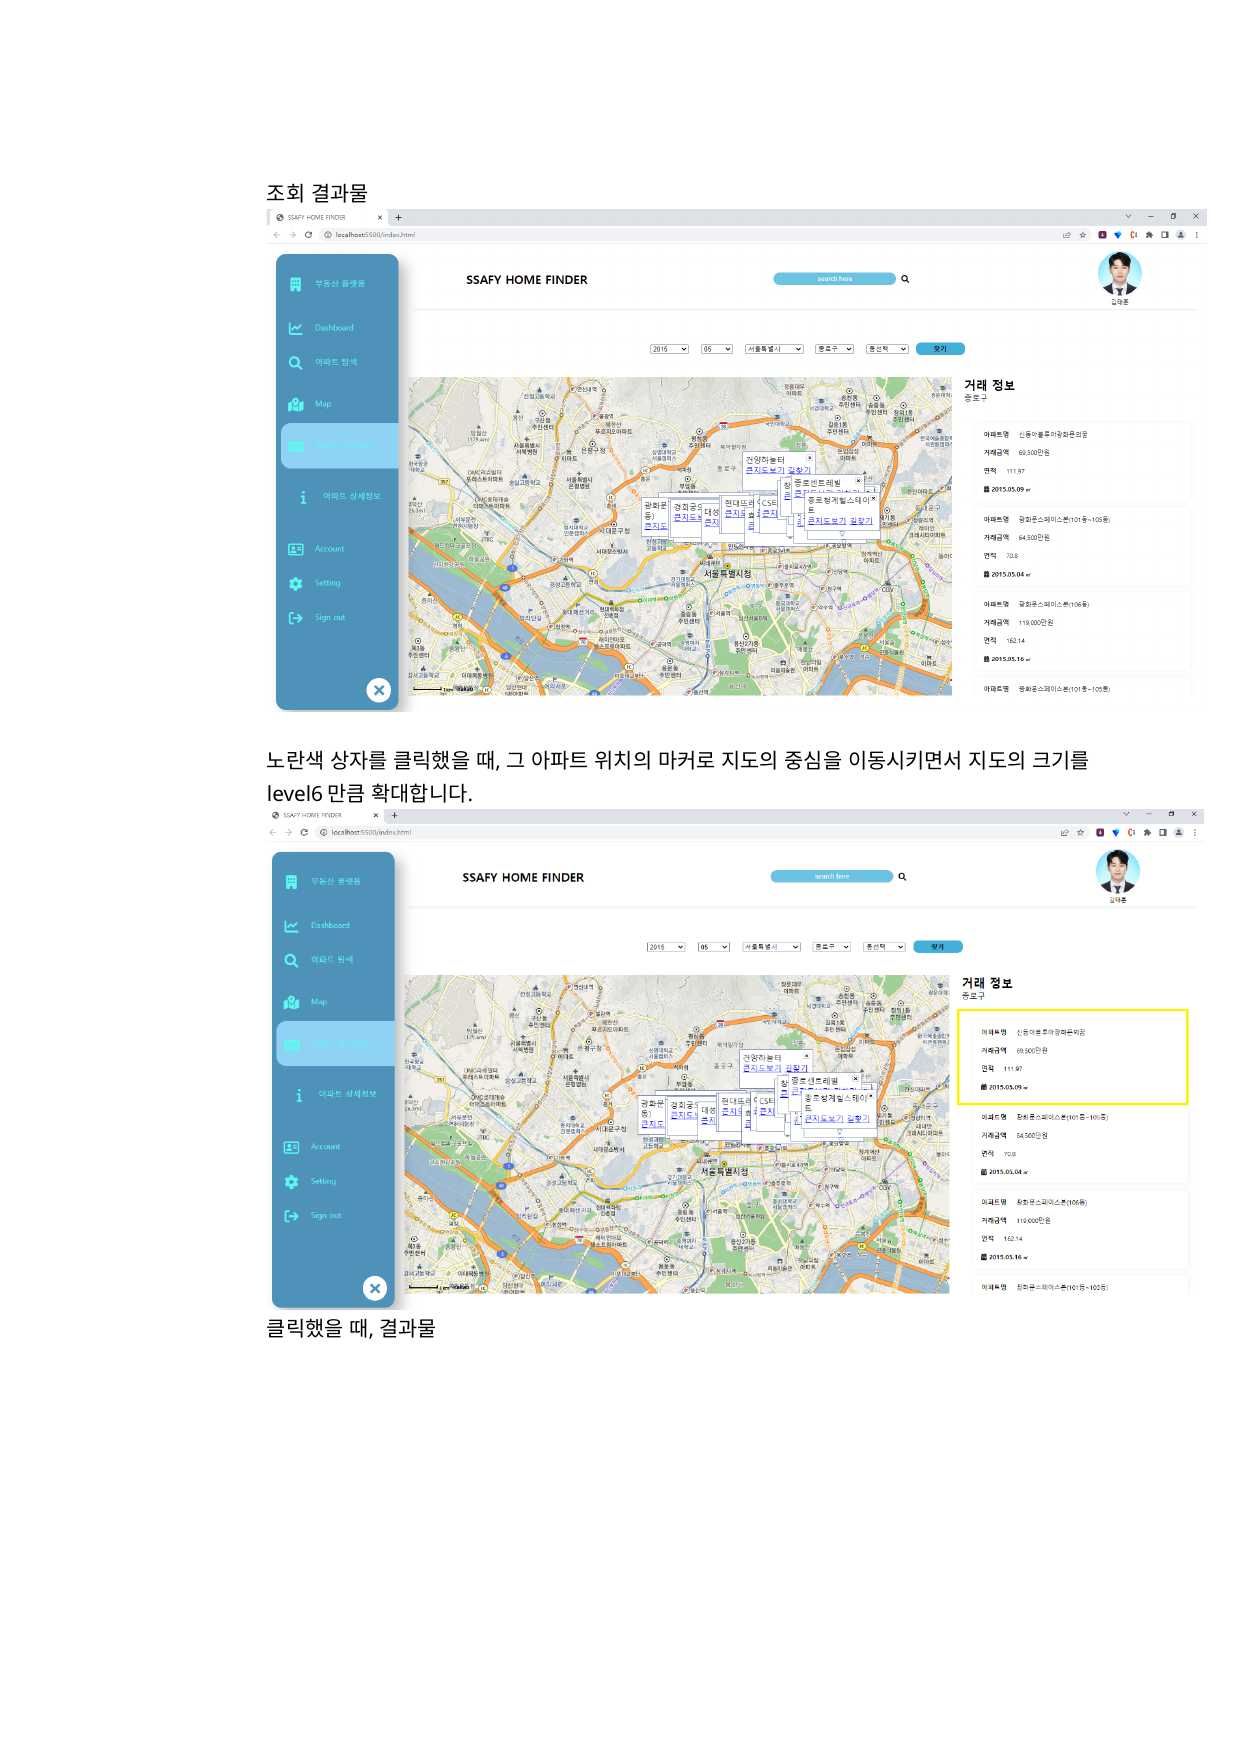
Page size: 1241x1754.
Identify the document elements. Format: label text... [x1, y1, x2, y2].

list 조회 결과물 노란색 상자를 클릭했을 때, 그 아파트 위치의 마커로 지도의 중심을 이동시키면서 지도의 크기를 level6만큼 확대합니다. 클릭했을 때, 결과물 [267, 712, 1090, 809]
picture [266, 209, 1207, 712]
picture [266, 809, 1205, 1310]
list 조회 결과물 노란색 상자를 클릭했을 때, 그 아파트 위치의 마커로 지도의 중심을 이동시키면서 지도의 크기를 level6만큼 확대합니다. 클릭했을 때, 결과물 [267, 177, 1090, 209]
list 조회 결과물 노란색 상자를 클릭했을 때, 그 아파트 위치의 마커로 지도의 중심을 이동시키면서 지도의 크기를 level6만큼 확대합니다. 클릭했을 때, 결과물 [267, 1310, 1090, 1373]
